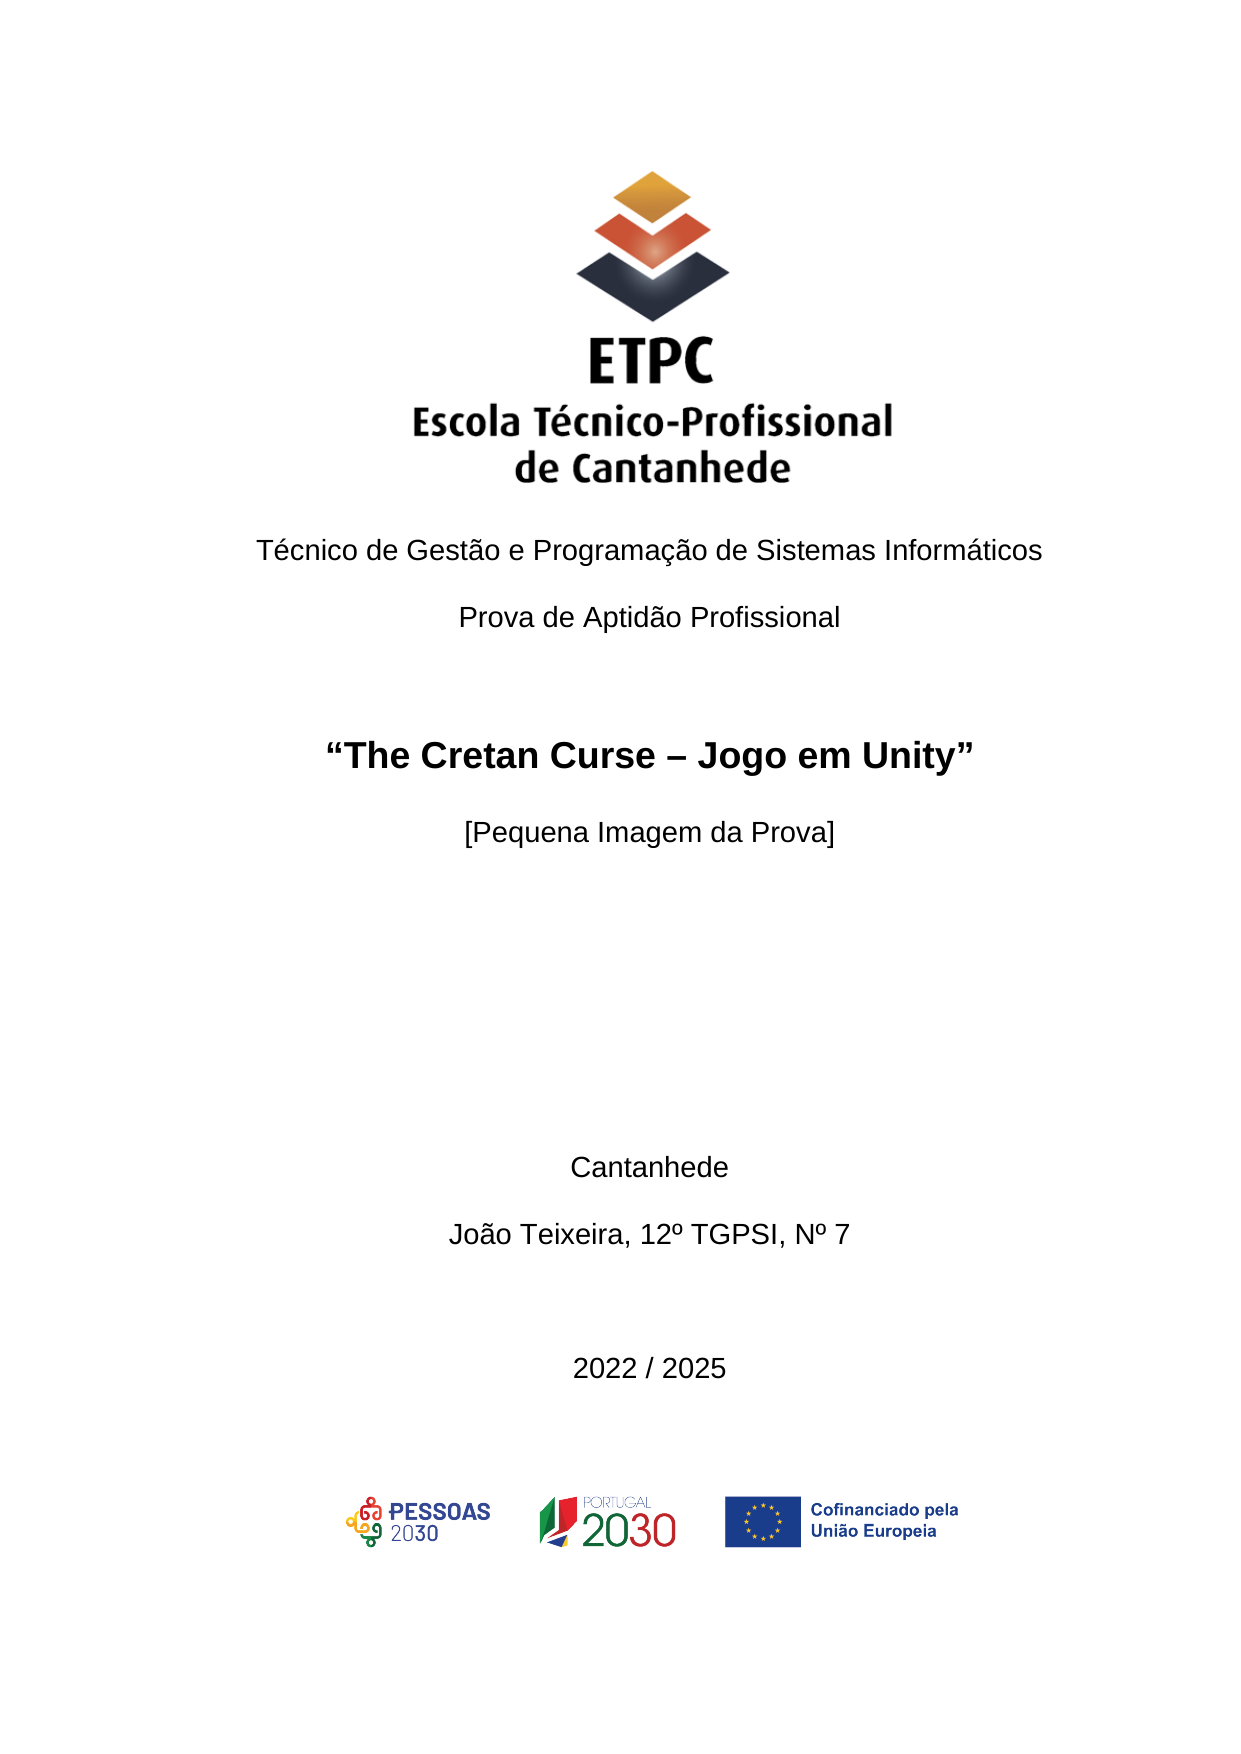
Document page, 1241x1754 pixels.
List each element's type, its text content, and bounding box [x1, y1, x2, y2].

text Prova de Aptidão Profissional [207, 600, 1092, 633]
text 2022 / 2025 [207, 1351, 1092, 1384]
picture [323, 1485, 977, 1565]
text “The Cretan Curse – Jogo em Unity” [207, 734, 1092, 777]
text João Teixeira, 12º TGPSI, Nº 7 [207, 1217, 1092, 1251]
text Técnico de Gestão e Programação de Sistemas Informáticos [207, 533, 1092, 566]
text Cantanhede [207, 1150, 1092, 1183]
text [Pequena Imagem da Prova] [207, 815, 1092, 849]
picture [380, 147, 919, 503]
